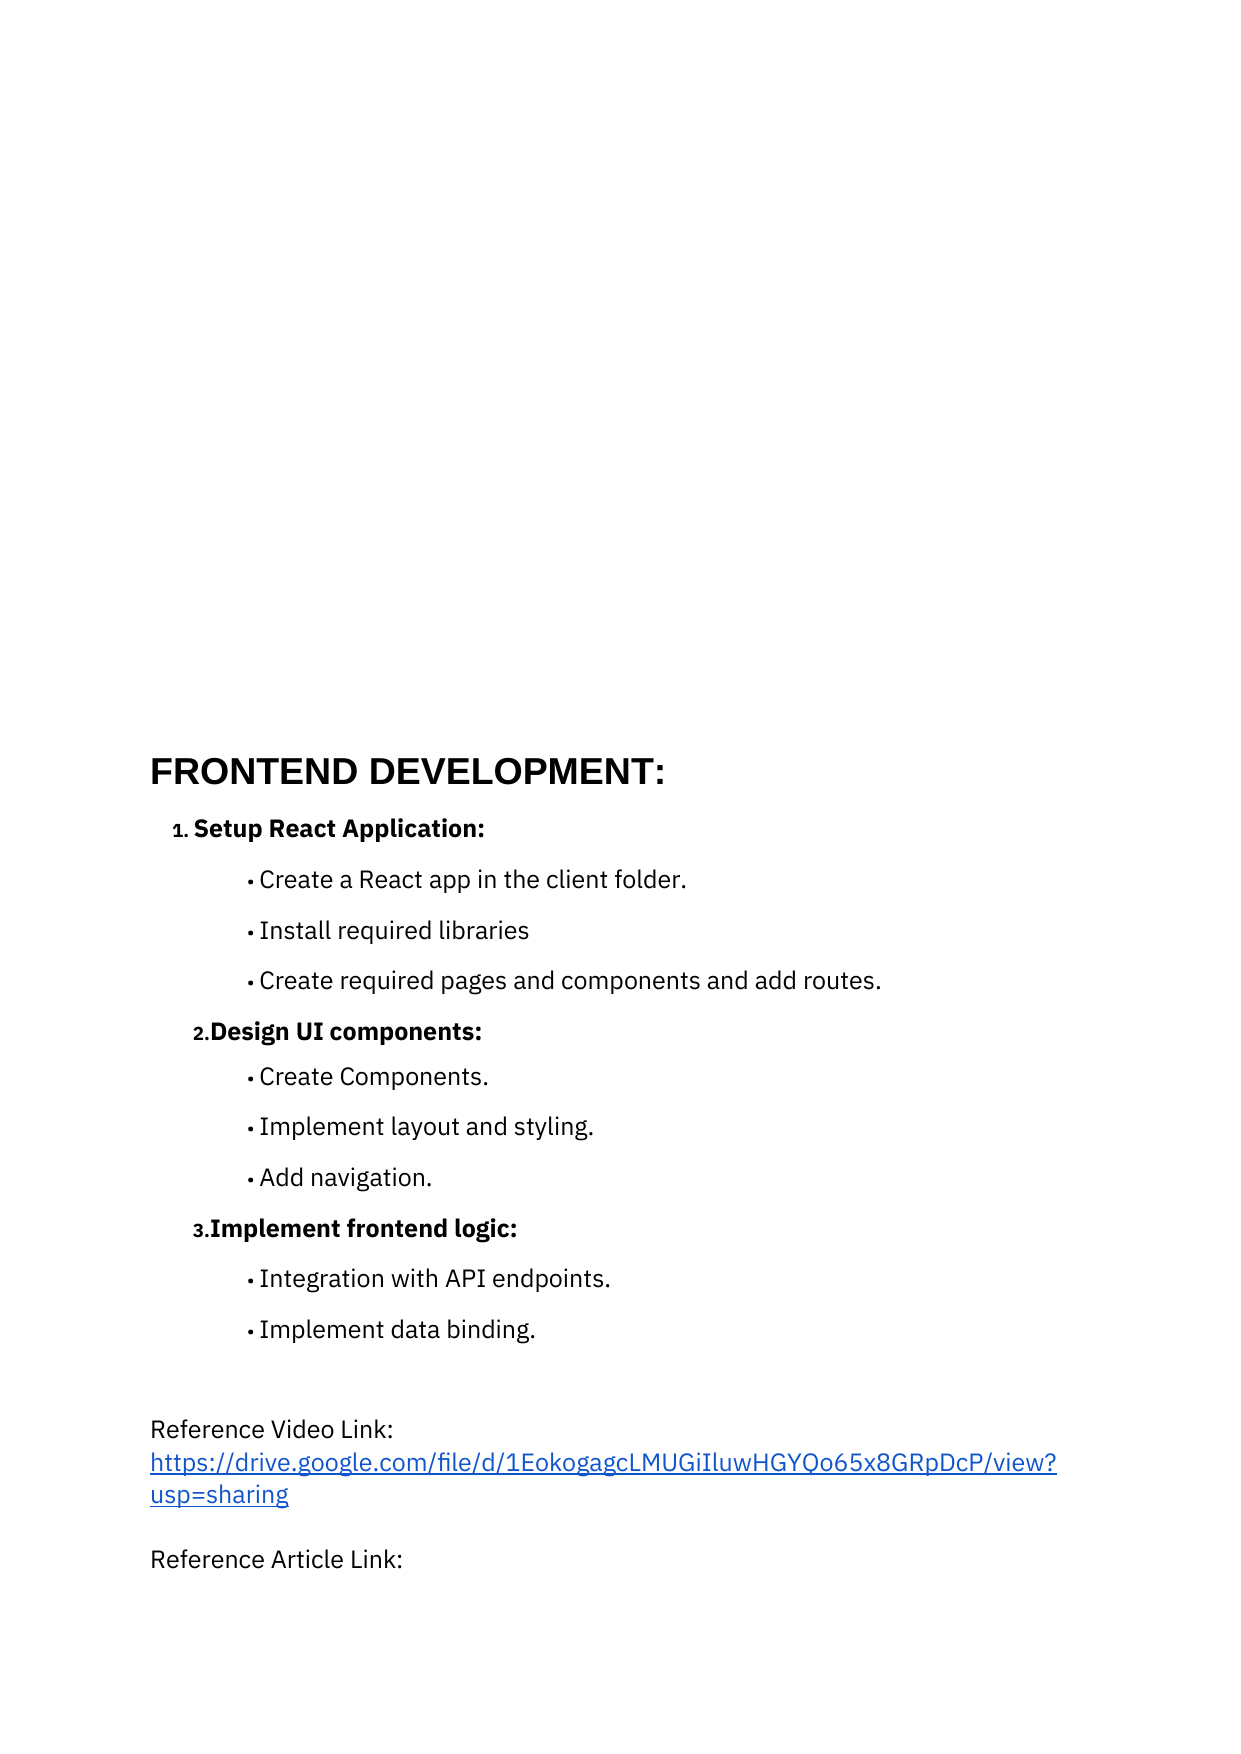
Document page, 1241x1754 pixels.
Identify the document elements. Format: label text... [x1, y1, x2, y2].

text 3.Implement frontend logic: [193, 1211, 1090, 1244]
text • Implement layout and styling. [247, 1110, 1090, 1142]
text • Create Components. [247, 1059, 1090, 1092]
text • Add navigation. [247, 1160, 1090, 1193]
text • Create a React app in the client folder. [247, 863, 1090, 895]
text • Install required libraries [247, 913, 1090, 946]
text https://drive.google.com/file/d/1EokogagcLMUGiIluwHGYQo65x8GRpDcP/view?usp=sharing [150, 1446, 1090, 1511]
subtitle FRONTEND DEVELOPMENT: [150, 749, 1090, 792]
text • Integration with API endpoints. [247, 1262, 1090, 1294]
text 2.Design UI components: [193, 1015, 1090, 1047]
text 1. Setup React Application: [172, 812, 1090, 844]
text Reference Article Link: [150, 1543, 1090, 1576]
text • Create required pages and components and add routes. [247, 964, 1090, 996]
text Reference Video Link: [150, 1413, 1090, 1446]
text • Implement data binding. [247, 1312, 1090, 1345]
